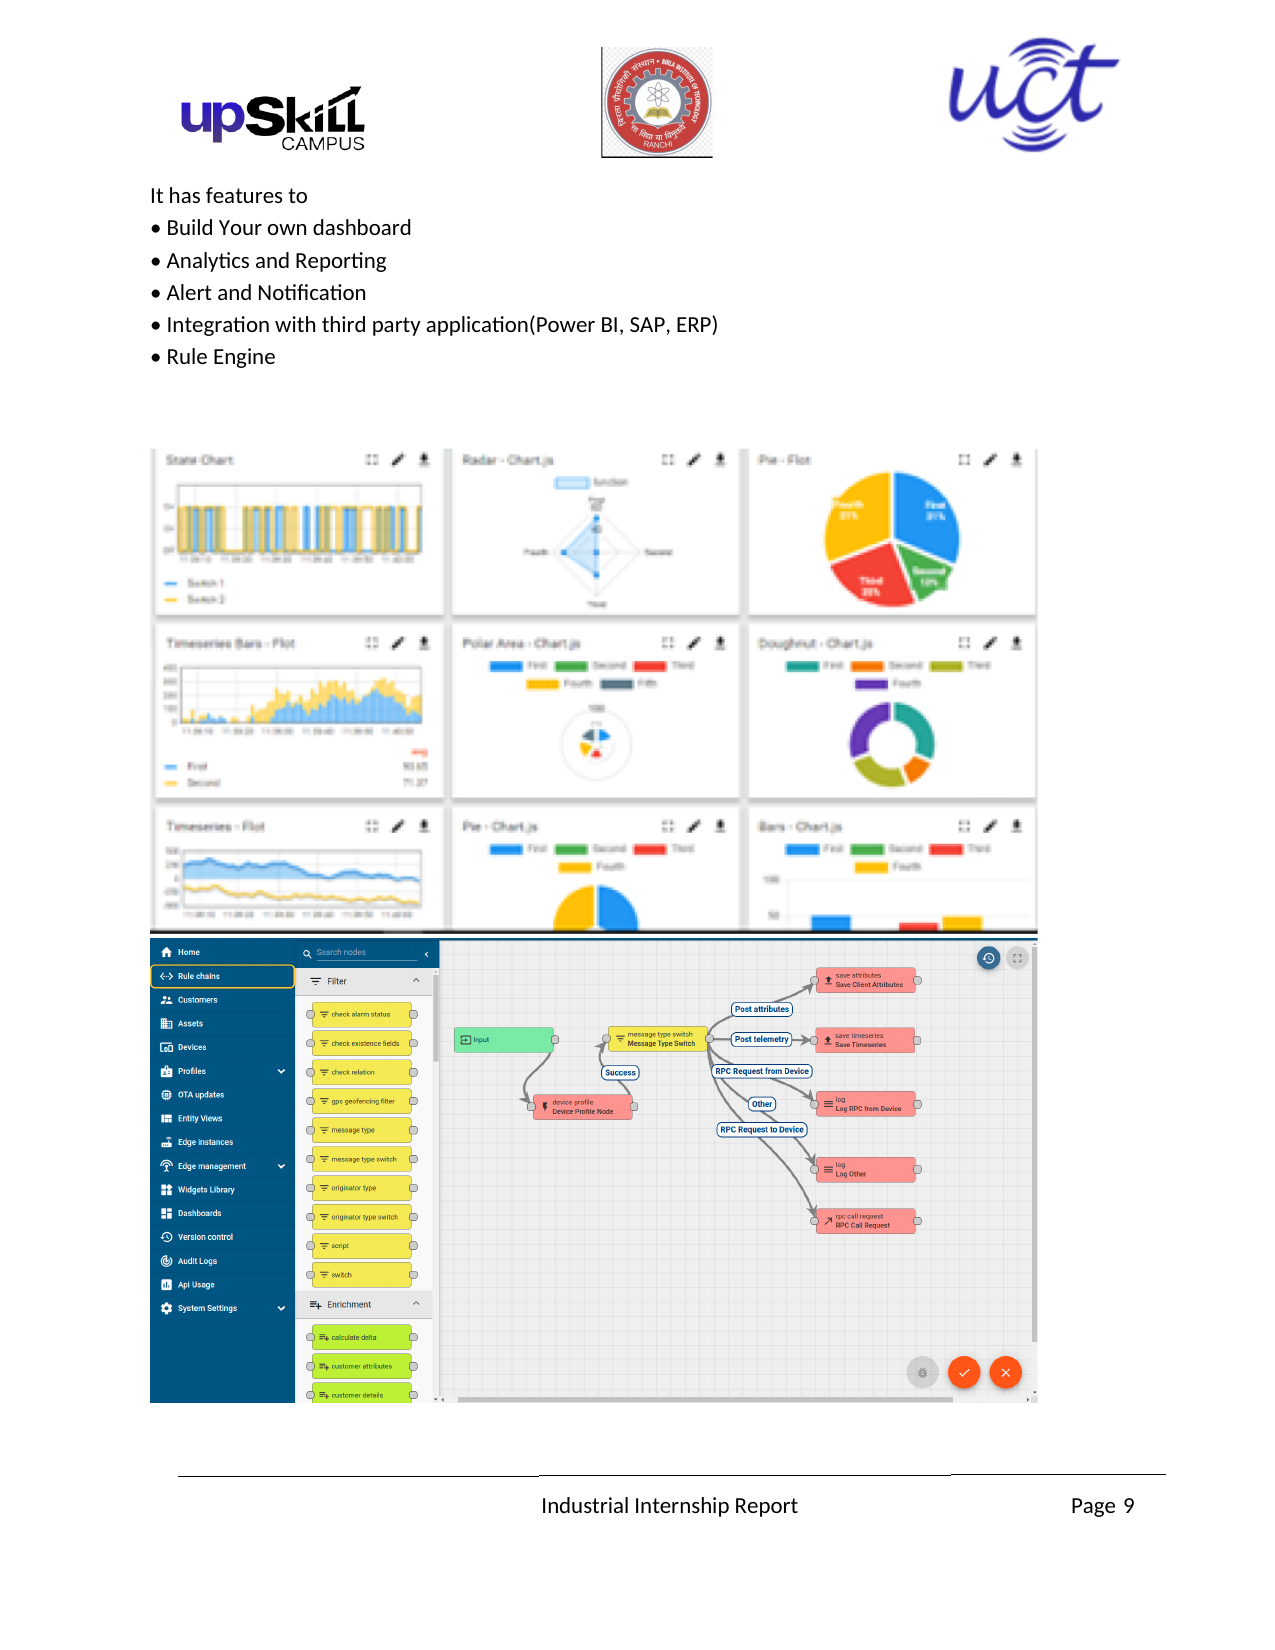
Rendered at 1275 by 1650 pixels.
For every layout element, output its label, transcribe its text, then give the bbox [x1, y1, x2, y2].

picture [150, 938, 1038, 1403]
picture [150, 942, 294, 962]
picture [946, 28, 1125, 154]
picture [155, 969, 290, 984]
picture [601, 47, 713, 158]
picture [150, 448, 1038, 934]
text It has features to • Build Your own dashboard • Analytics and Reporting • Alert and Notification • Integration with third party application(Power BI, SAP, ERP) • Rule Engine [150, 181, 1134, 370]
picture [150, 73, 396, 154]
